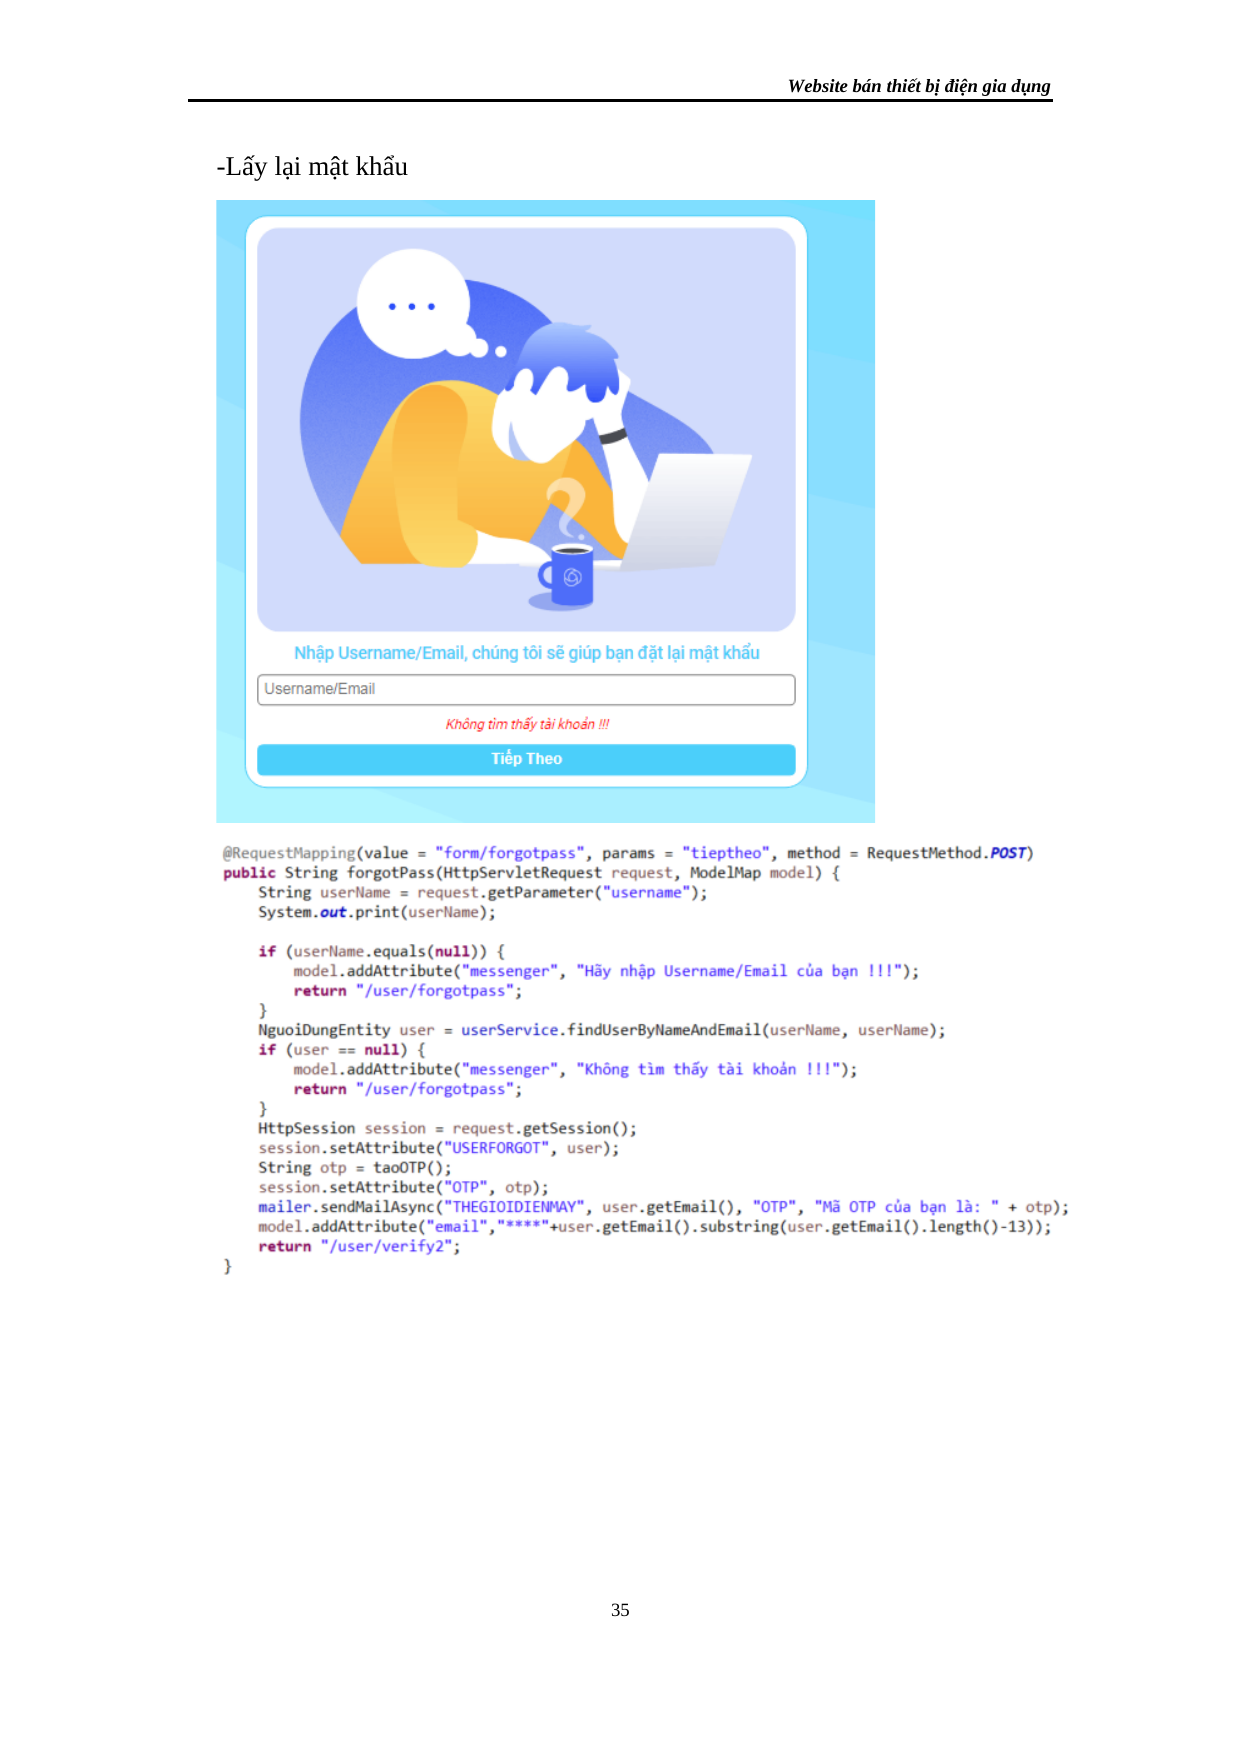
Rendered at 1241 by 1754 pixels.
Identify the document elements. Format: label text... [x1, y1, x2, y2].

picture [216, 842, 1082, 1281]
list -Lấy lại mật khẩu [216, 150, 1062, 181]
picture [216, 200, 876, 823]
